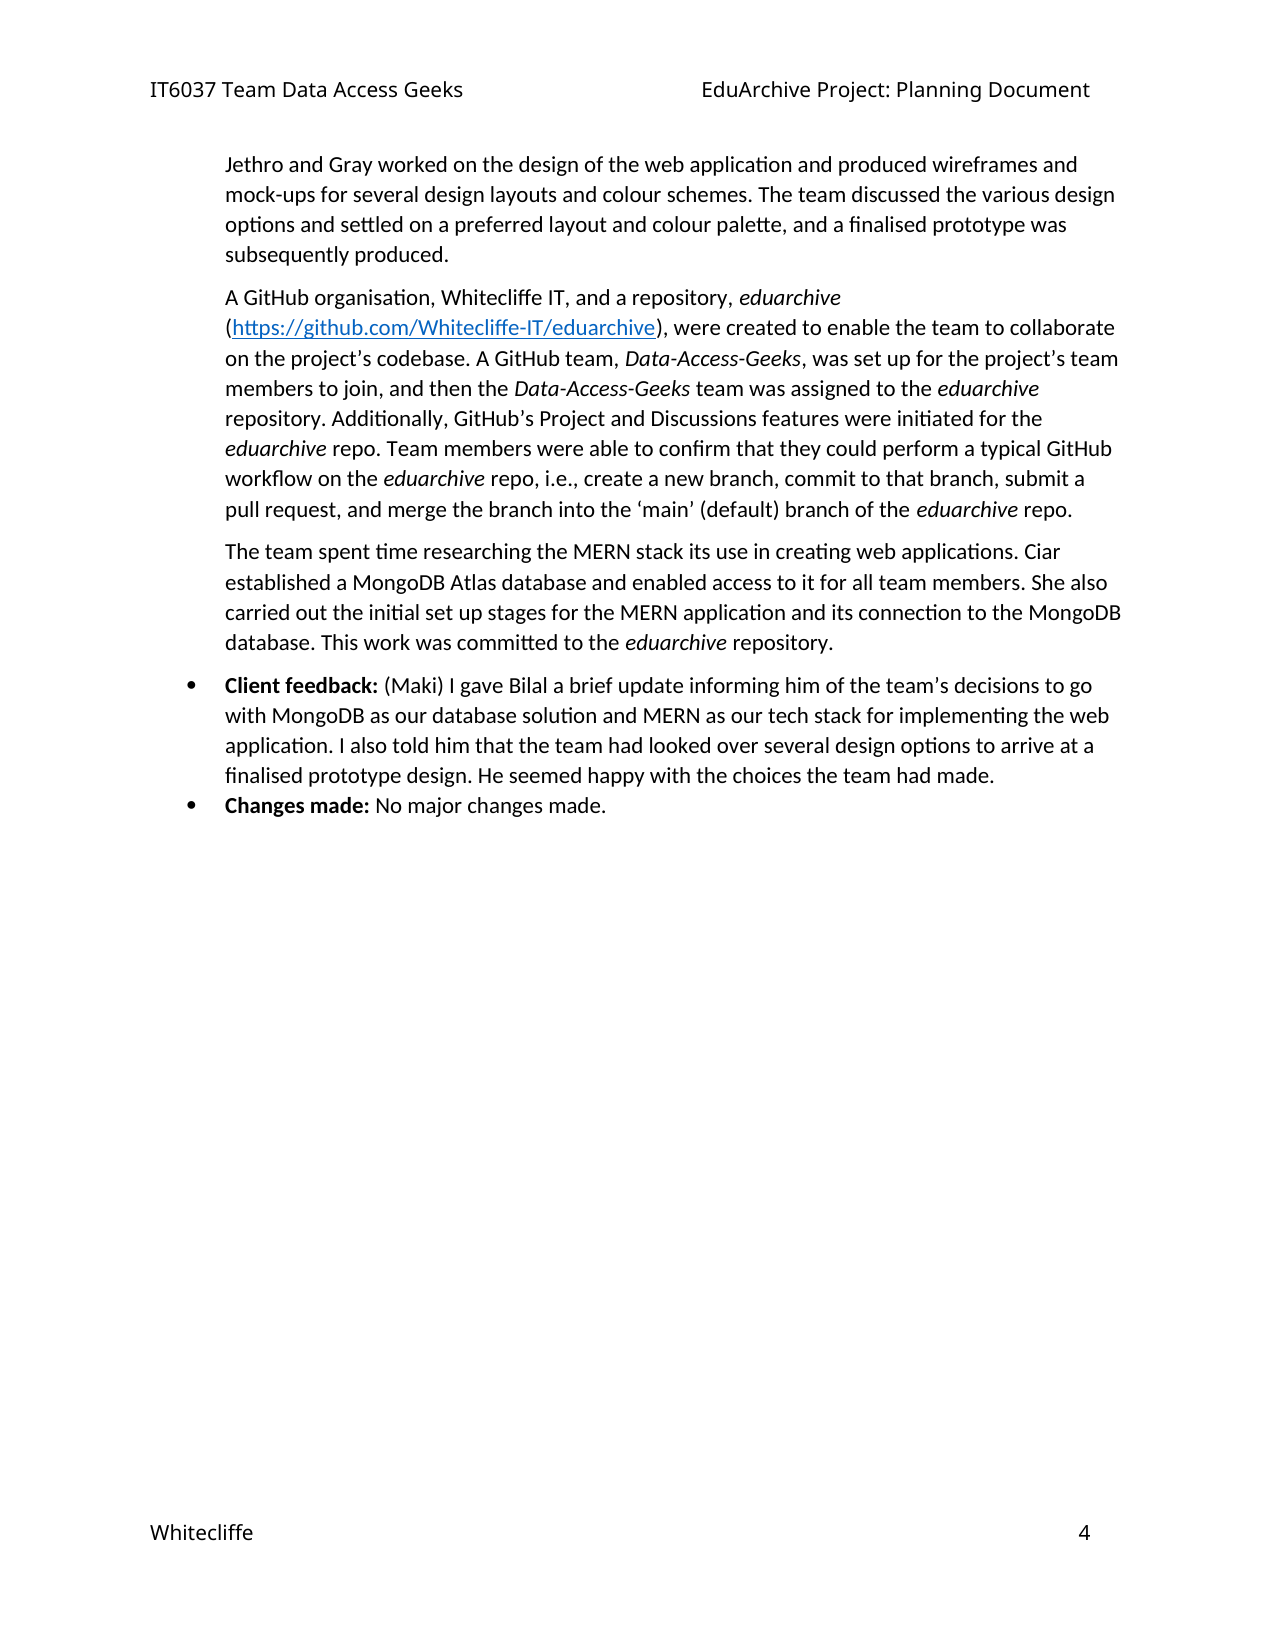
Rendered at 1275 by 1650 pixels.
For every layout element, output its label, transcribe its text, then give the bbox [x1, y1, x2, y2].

list Changes made: No major changes made. [187, 792, 1125, 820]
text The team spent time researching the MERN stack its use in creating web applications. Ciar established a MongoDB Atlas database and enabled access to it for all team members. She also carried out the initial set up stages for the MERN application and its connection to the MongoDB database. This work was committed to the eduarchive repository. [225, 537, 1125, 656]
text Jethro and Gray worked on the design of the web application and produced wireframes and mock-ups for several design layouts and colour schemes. The team discussed the various design options and settled on a preferred layout and colour palette, and a finalised prototype was subsequently produced. [225, 150, 1125, 269]
text A GitHub organisation, Whitecliffe IT, and a repository, eduarchive (https://github.com/Whitecliffe-IT/eduarchive), were created to enable the team to collaborate on the project’s codebase. A GitHub team, Data-Access-Geeks, was set up for the project’s team members to join, and then the Data-Access-Geeks team was assigned to the eduarchive repository. Additionally, GitHub’s Project and Discussions features were initiated for the eduarchive repo. Team members were able to confirm that they could perform a typical GitHub workflow on the eduarchive repo, i.e., create a new branch, commit to that branch, submit a pull request, and merge the branch into the ‘main’ (default) branch of the eduarchive repo. [225, 283, 1125, 523]
list Client feedback: (Maki) I gave Bilal a brief update informing him of the team’s decisions to go with MongoDB as our database solution and MERN as our tech stack for implementing the web application. I also told him that the team had looked over several design options to arrive at a finalised prototype design. He seemed happy with the choices the team had made. [187, 671, 1125, 789]
